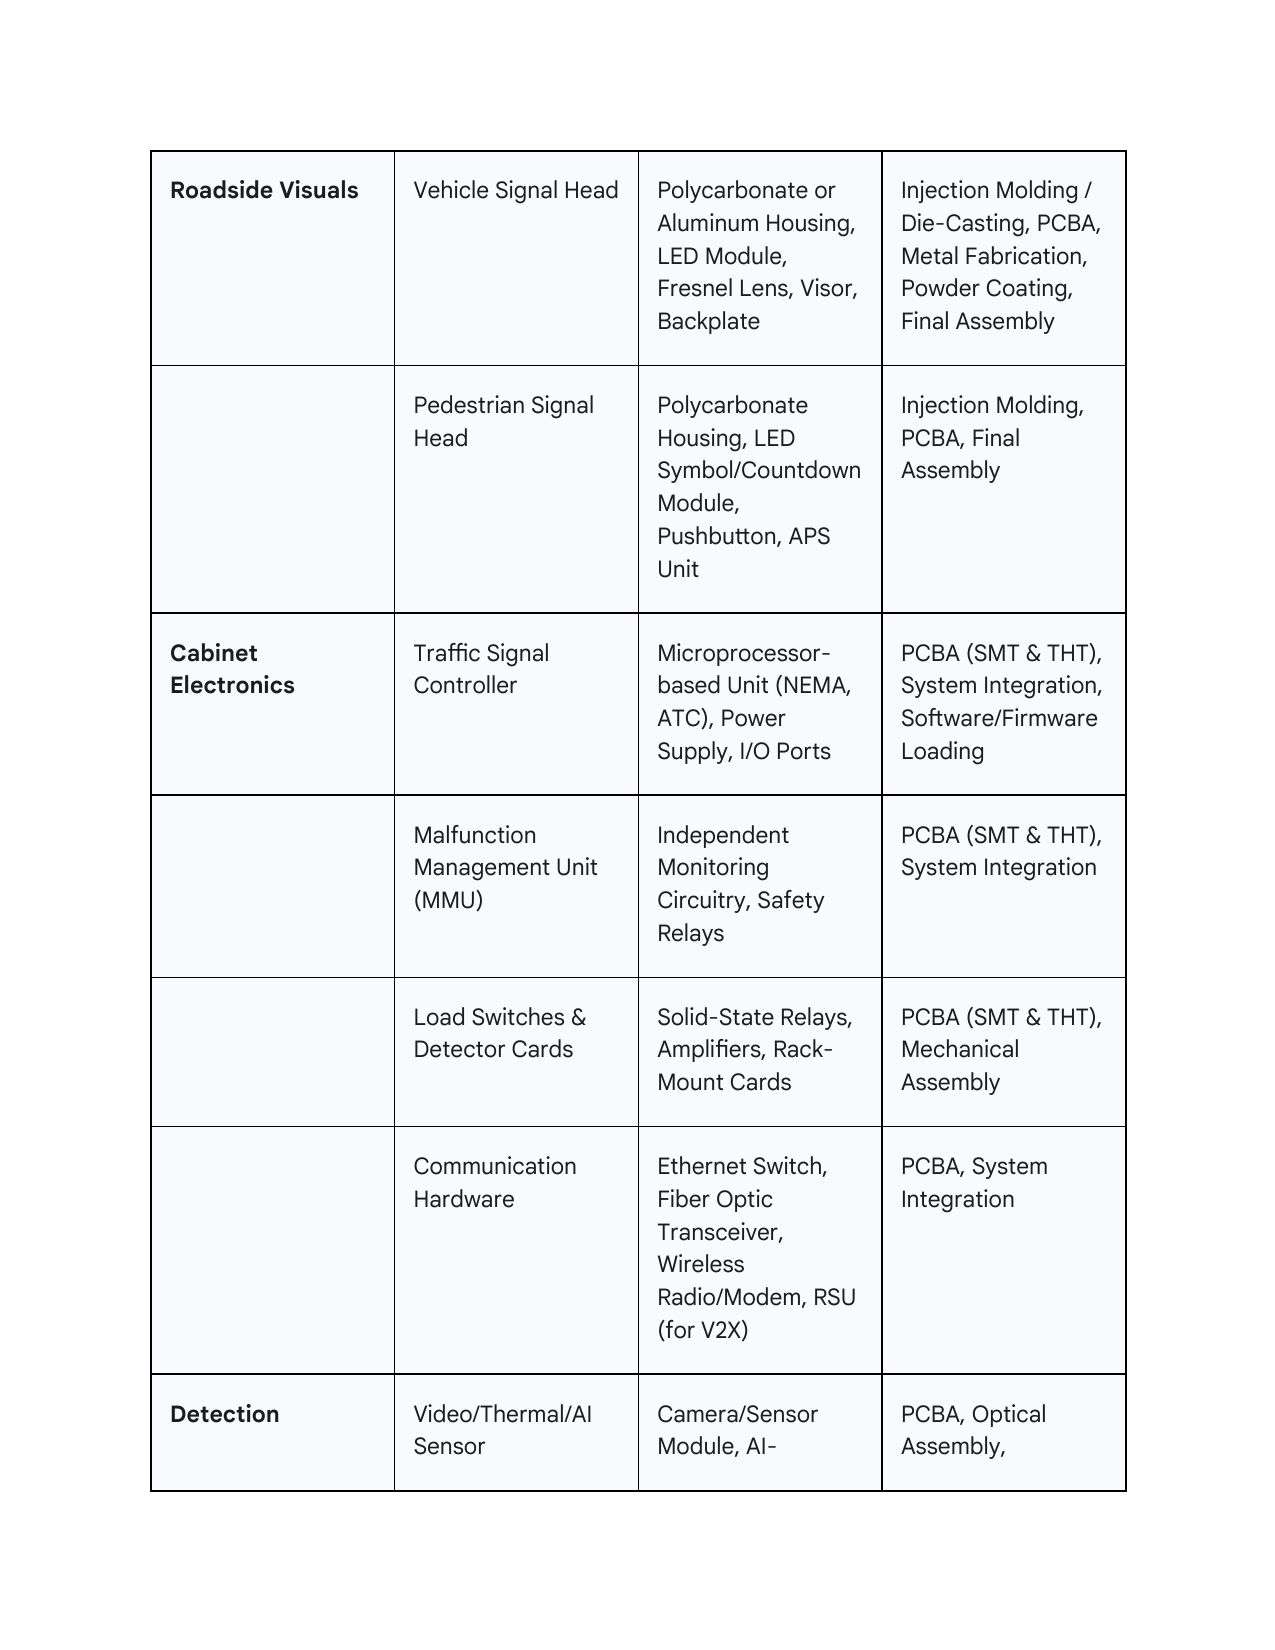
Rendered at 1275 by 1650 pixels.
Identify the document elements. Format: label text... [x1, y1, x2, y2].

table_cell Ethernet Switch, Fiber Optic Transceiver, Wireless Radio/Modem, RSU (for V2X) [639, 1127, 881, 1373]
table_cell [152, 366, 394, 612]
table_cell Roadside Visuals [152, 152, 394, 365]
table_cell [152, 796, 394, 976]
table_cell Cabinet Electronics [152, 614, 394, 794]
table_cell PCBA (SMT & THT), Mechanical Assembly [883, 978, 1125, 1126]
table_cell Polycarbonate Housing, LED Symbol/Countdown Module, Pushbutton, APS Unit [639, 366, 881, 612]
table_cell Traffic Signal Controller [395, 614, 638, 794]
table_cell Injection Molding / Die-Casting, PCBA, Metal Fabrication, Powder Coating, Final Assembly [883, 152, 1125, 365]
table_cell Injection Molding, PCBA, Final Assembly [883, 366, 1125, 612]
table_cell PCBA (SMT & THT), System Integration, Software/Firmware Loading [883, 614, 1125, 794]
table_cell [639, 1375, 881, 1490]
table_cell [395, 1375, 638, 1490]
table_cell Independent Monitoring Circuitry, Safety Relays [639, 796, 881, 976]
table_cell PCBA (SMT & THT), System Integration [883, 796, 1125, 976]
table_cell Solid-State Relays, Amplifiers, Rack-Mount Cards [639, 978, 881, 1126]
table_cell Polycarbonate or Aluminum Housing, LED Module, Fresnel Lens, Visor, Backplate [639, 152, 881, 365]
table_cell Microprocessor-based Unit (NEMA, ATC), Power Supply, I/O Ports [639, 614, 881, 794]
table_cell [152, 1127, 394, 1373]
table_cell Malfunction Management Unit (MMU) [395, 796, 638, 976]
table_cell Detection [152, 1375, 394, 1490]
table_cell Vehicle Signal Head [395, 152, 638, 365]
table_cell Pedestrian Signal Head [395, 366, 638, 612]
table_cell [152, 978, 394, 1126]
table_cell Communication Hardware [395, 1127, 638, 1373]
table_cell Load Switches & Detector Cards [395, 978, 638, 1126]
table_cell PCBA, System Integration [883, 1127, 1125, 1373]
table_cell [883, 1375, 1125, 1490]
